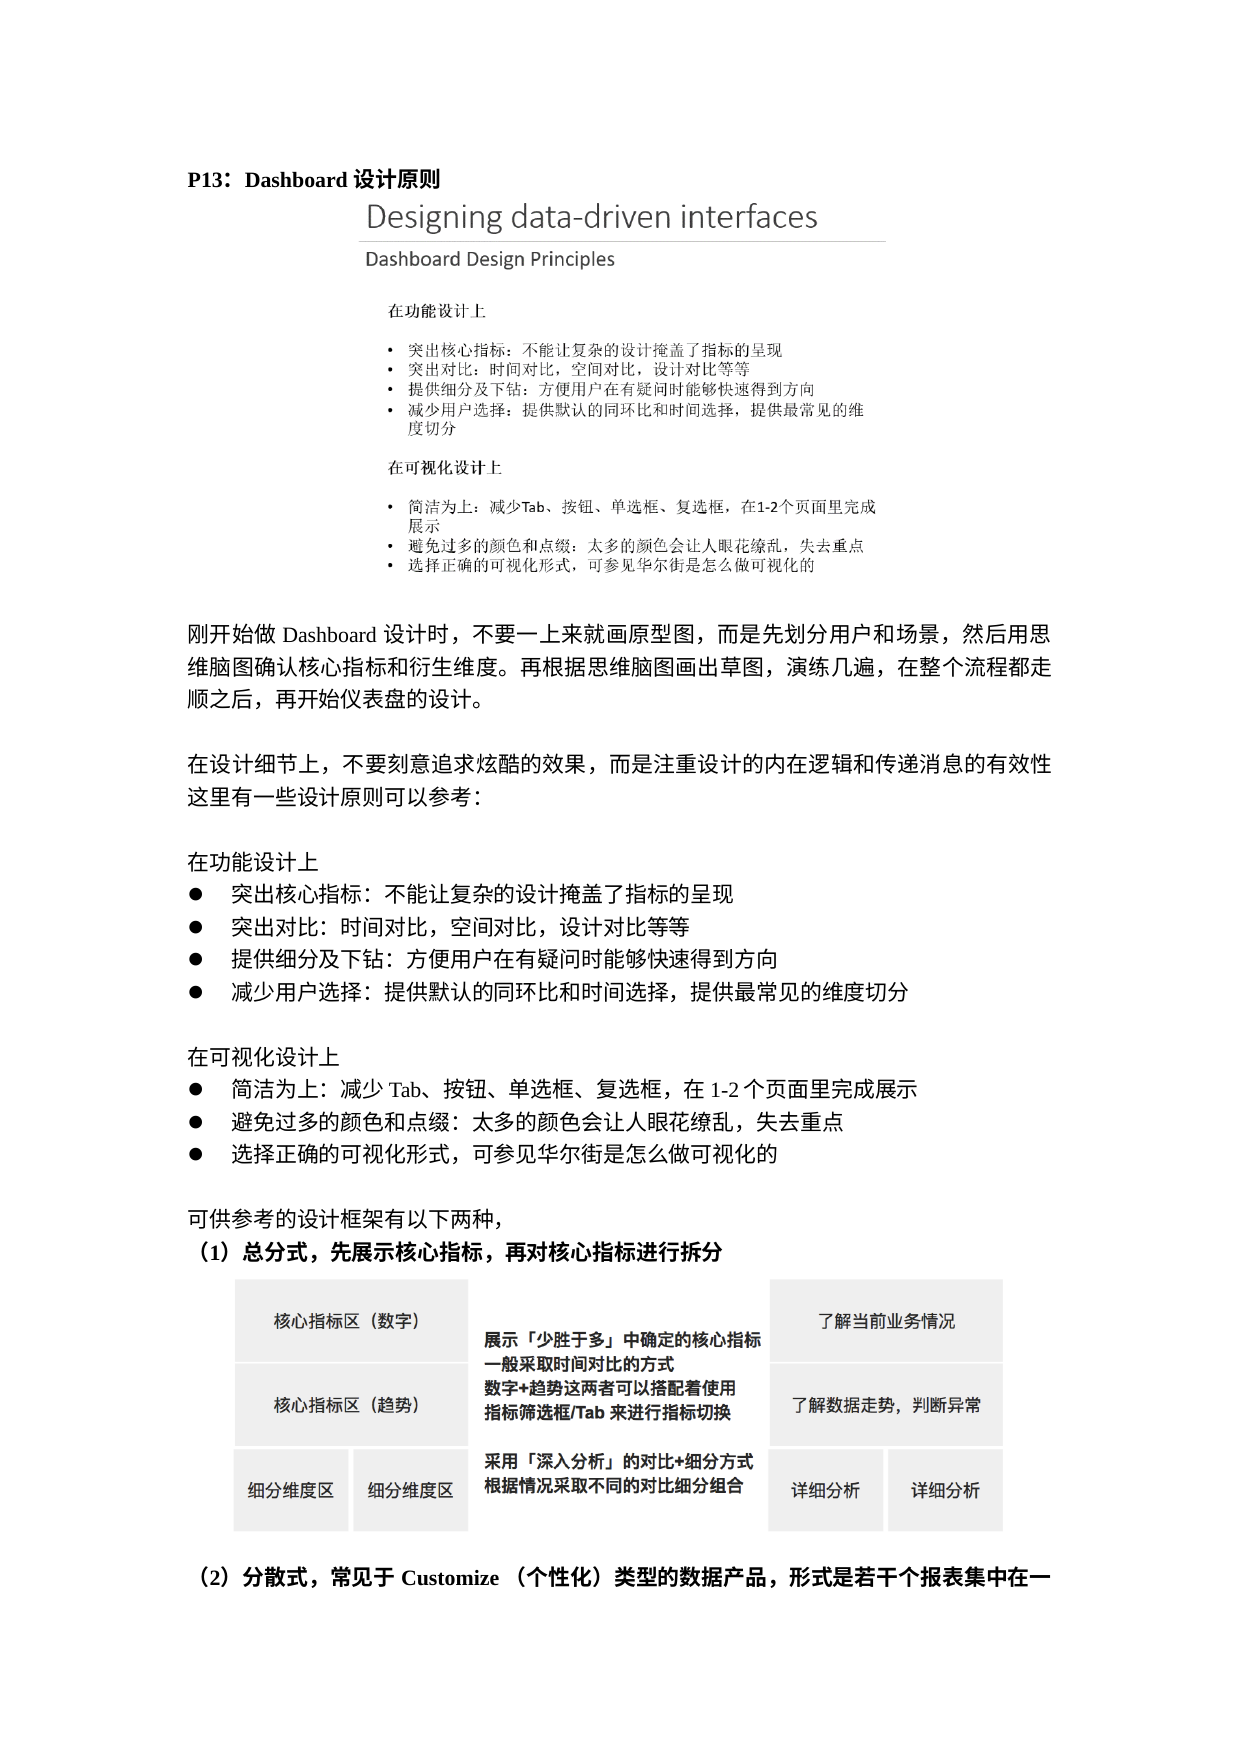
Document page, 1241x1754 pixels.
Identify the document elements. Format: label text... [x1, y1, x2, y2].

text （1）总分式，先展示核心指标，再对核心指标进行拆分 [187, 1234, 1053, 1267]
text P13：Dashboard 设计原则 [187, 162, 1053, 194]
picture [228, 1267, 1012, 1544]
picture [354, 194, 886, 605]
text 可供参考的设计框架有以下两种， [187, 1202, 1053, 1234]
list 突出核心指标：不能让复杂的设计掩盖了指标的呈现 [187, 877, 1053, 909]
text 刚开始做 Dashboard 设计时，不要一上来就画原型图，而是先划分用户和场景，然后用思维脑图确认核心指标和衍生维度。再根据思维脑图画出草图，演练几遍，在整个流程都走顺之后，再开始仪表盘的设计。 [187, 617, 1053, 714]
text 在设计细节上，不要刻意追求炫酷的效果，而是注重设计的内在逻辑和传递消息的有效性。这里有一些设计原则可以参考： [187, 747, 1053, 812]
list 提供细分及下钻：方便用户在有疑问时能够快速得到方向 [187, 942, 1053, 974]
list 选择正确的可视化形式，可参见华尔街是怎么做可视化的 [187, 1137, 1053, 1169]
list 减少用户选择：提供默认的同环比和时间选择，提供最常见的维度切分 [187, 974, 1053, 1007]
list 简洁为上：减少Tab、按钮、单选框、复选框，在1-2个页面里完成展示 [187, 1072, 1053, 1104]
list 避免过多的颜色和点缀：太多的颜色会让人眼花缭乱，失去重点 [187, 1104, 1053, 1137]
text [187, 1559, 1053, 1592]
list 突出对比：时间对比，空间对比，设计对比等等 [187, 909, 1053, 942]
text 在功能设计上 [187, 844, 1053, 877]
text 在可视化设计上 [187, 1039, 1053, 1072]
